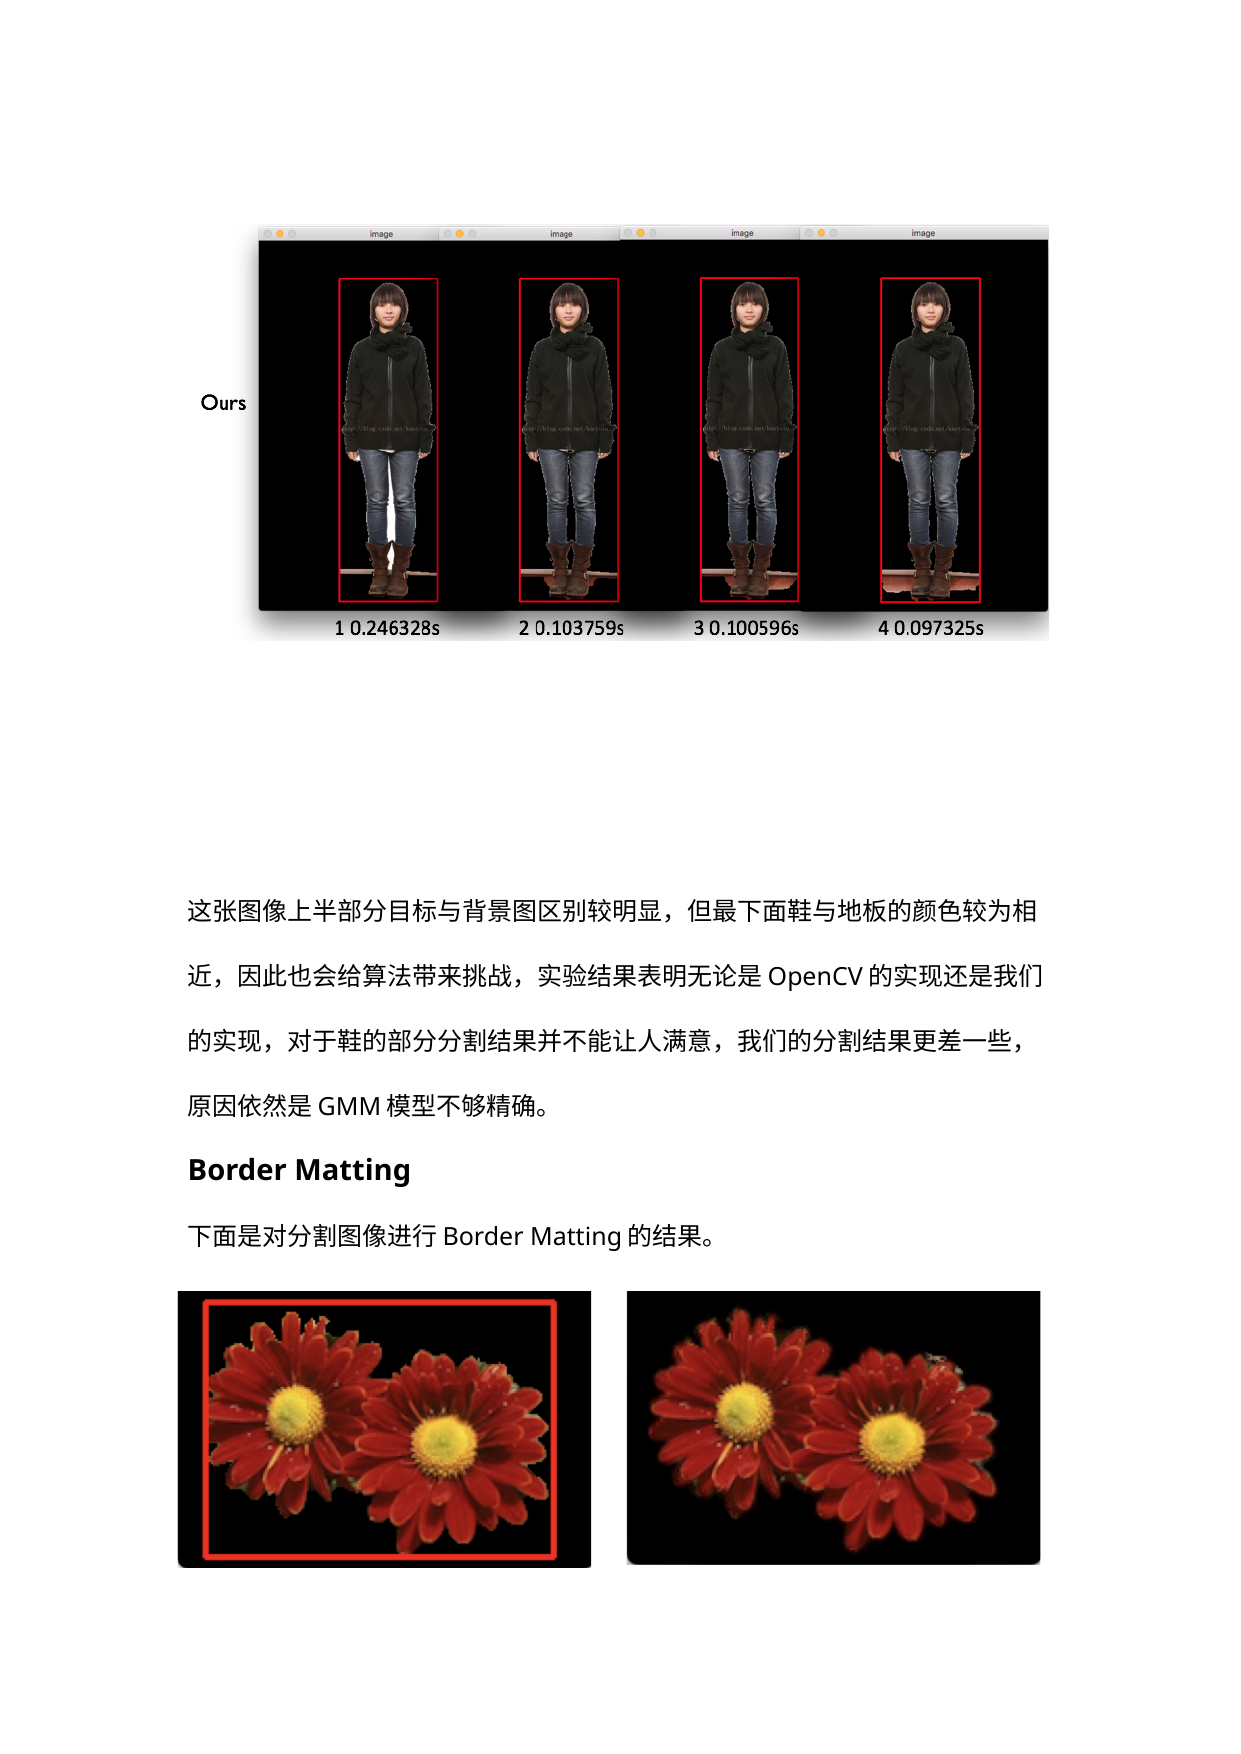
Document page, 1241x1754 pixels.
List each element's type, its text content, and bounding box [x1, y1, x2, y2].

picture [177, 1291, 592, 1568]
text 这张图像上半部分目标与背景图区别较明显，但最下面鞋与地板的颜色较为相近，因此也会给算法带来挑战，实验结果表明无论是OpenCV的实现还是我们的实现，对于鞋的部分分割结果并不能让人满意，我们的分割结果更差一些，原因依然是GMM模型不够精确。 [187, 877, 1053, 1137]
picture [196, 224, 1050, 641]
picture [626, 1291, 1041, 1565]
text Border Matting [187, 1137, 1053, 1202]
text 下面是对分割图像进行Border Matting的结果。 [187, 1202, 1053, 1267]
